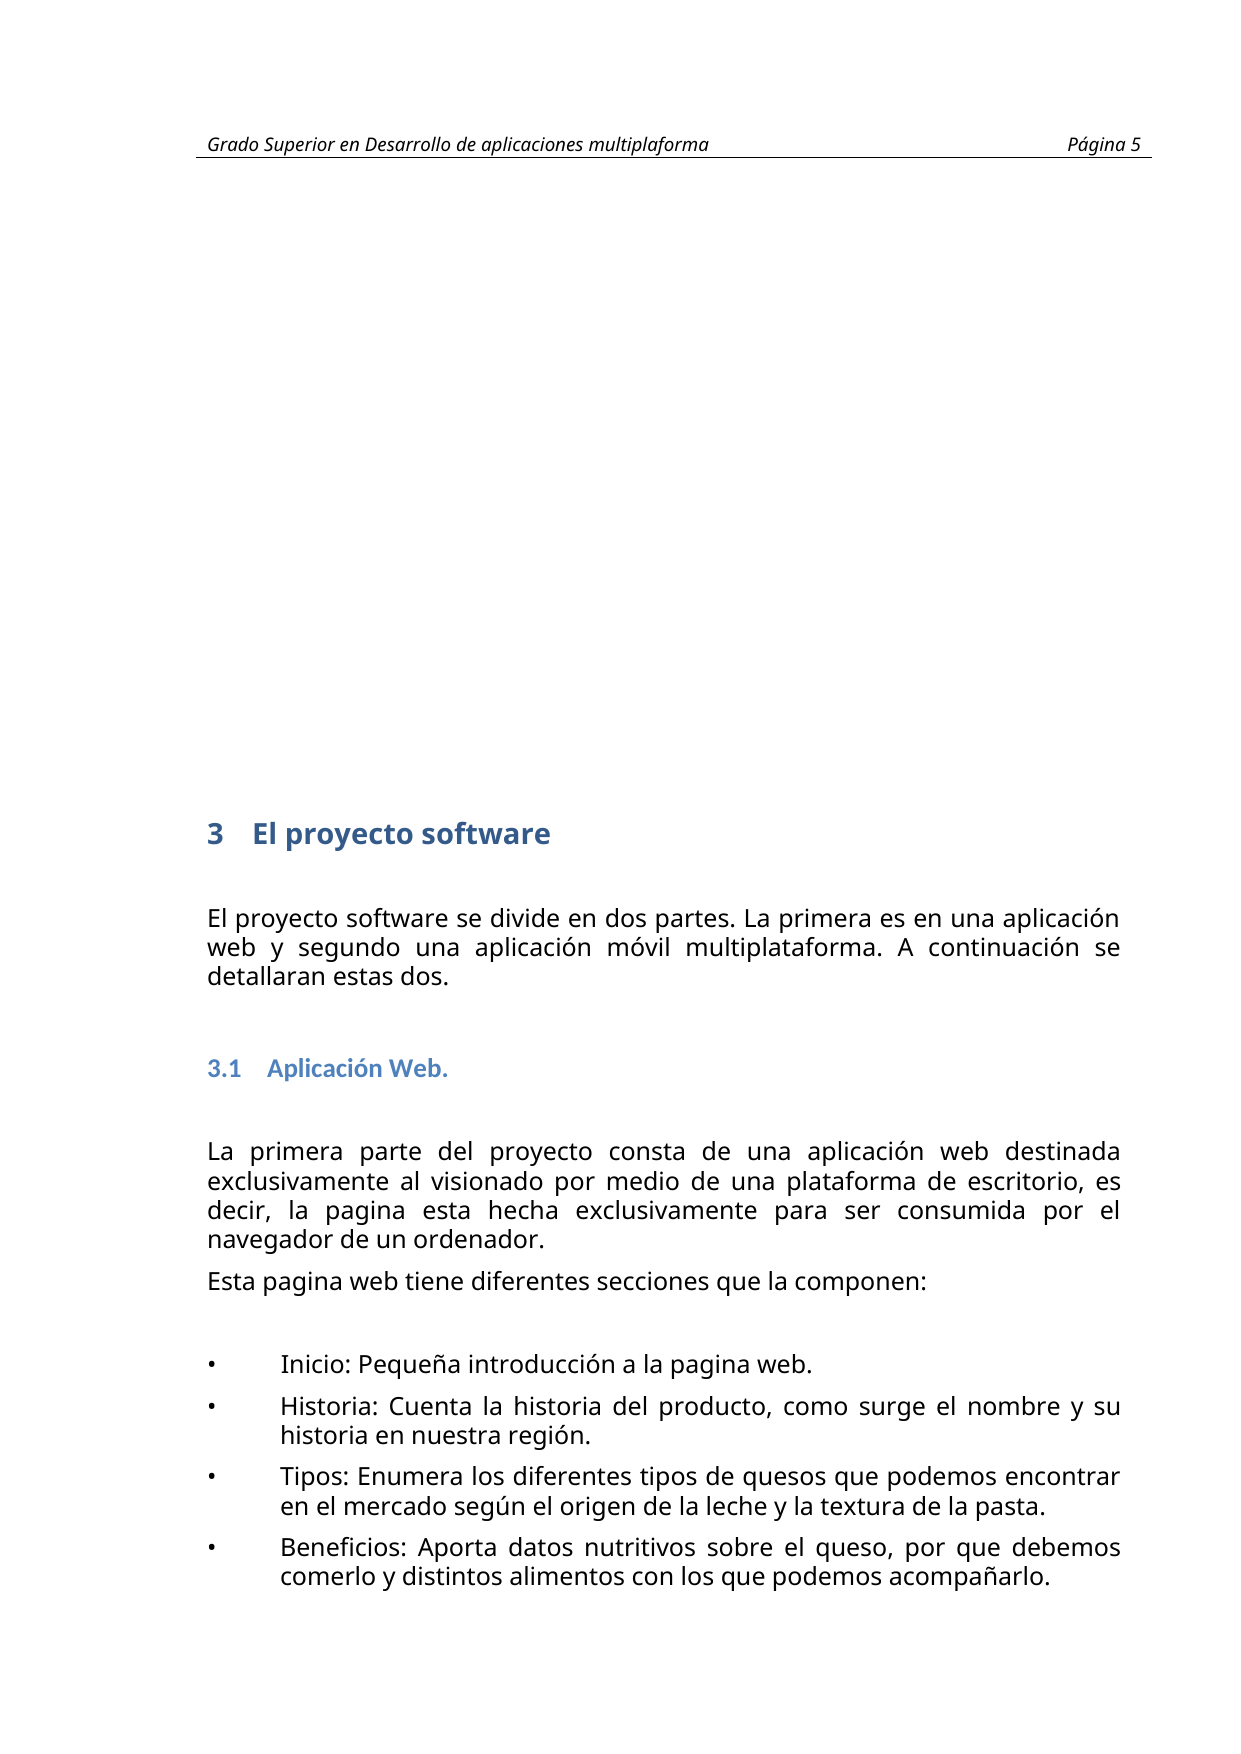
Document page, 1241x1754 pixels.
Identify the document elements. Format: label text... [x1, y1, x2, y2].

subtitle Aplicación Web. [207, 1054, 1122, 1083]
text • Inicio: Pequeña introducción a la pagina web. [207, 1350, 1122, 1379]
text La primera parte del proyecto consta de una aplicación web destinada exclusivamente al visionado por medio de una plataforma de escritorio, es decir, la pagina esta hecha exclusivamente para ser consumida por el navegador de un ordenador. [207, 1137, 1122, 1254]
text • Beneficios: Aporta datos nutritivos sobre el queso, por que debemos comerlo y distintos alimentos con los que podemos acompañarlo. [207, 1533, 1122, 1592]
text • Tipos: Enumera los diferentes tipos de quesos que podemos encontrar en el mercado según el origen de la leche y la textura de la pasta. [207, 1462, 1122, 1521]
subtitle El proyecto software [207, 821, 1122, 850]
text El proyecto software se divide en dos partes. La primera es en una aplicación web y segundo una aplicación móvil multiplataforma. A continuación se detallaran estas dos. [207, 904, 1122, 992]
text • Historia: Cuenta la historia del producto, como surge el nombre y su historia en nuestra región. [207, 1392, 1122, 1450]
text Esta pagina web tiene diferentes secciones que la componen: [207, 1267, 1122, 1296]
